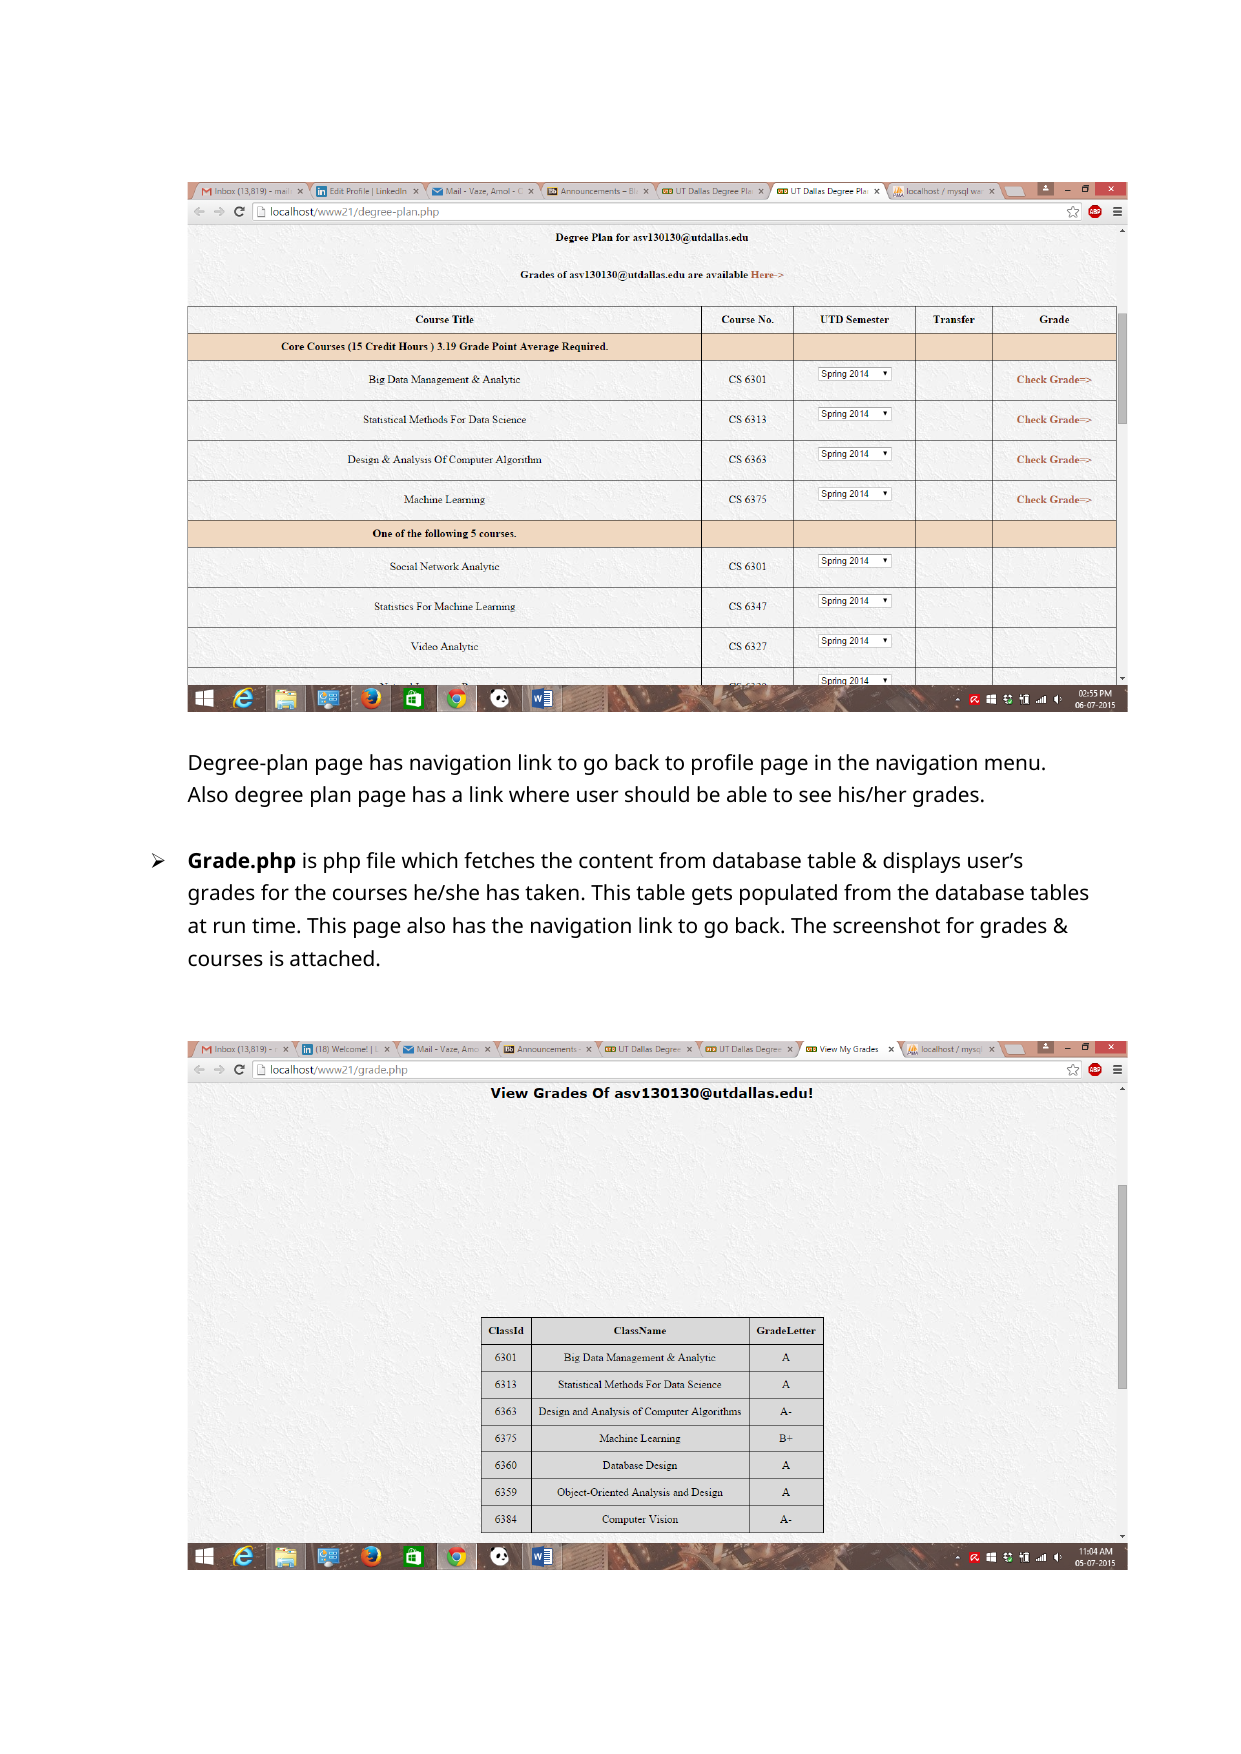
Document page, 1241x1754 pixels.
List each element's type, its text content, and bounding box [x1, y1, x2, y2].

list Grade.php is php file which fetches the content from database table & displays user’s grades for the courses he/she has taken. This table gets populated from the database tables at run time. This page also has the navigation link to go back. The screenshot for grades & courses is attached. [150, 846, 1090, 972]
list Degree-plan page has navigation link to go back to profile page in the navigation menu. Also degree plan page has a link where user should be able to see his/her grades. [187, 748, 1090, 809]
picture [187, 1041, 1128, 1570]
picture [187, 182, 1128, 712]
